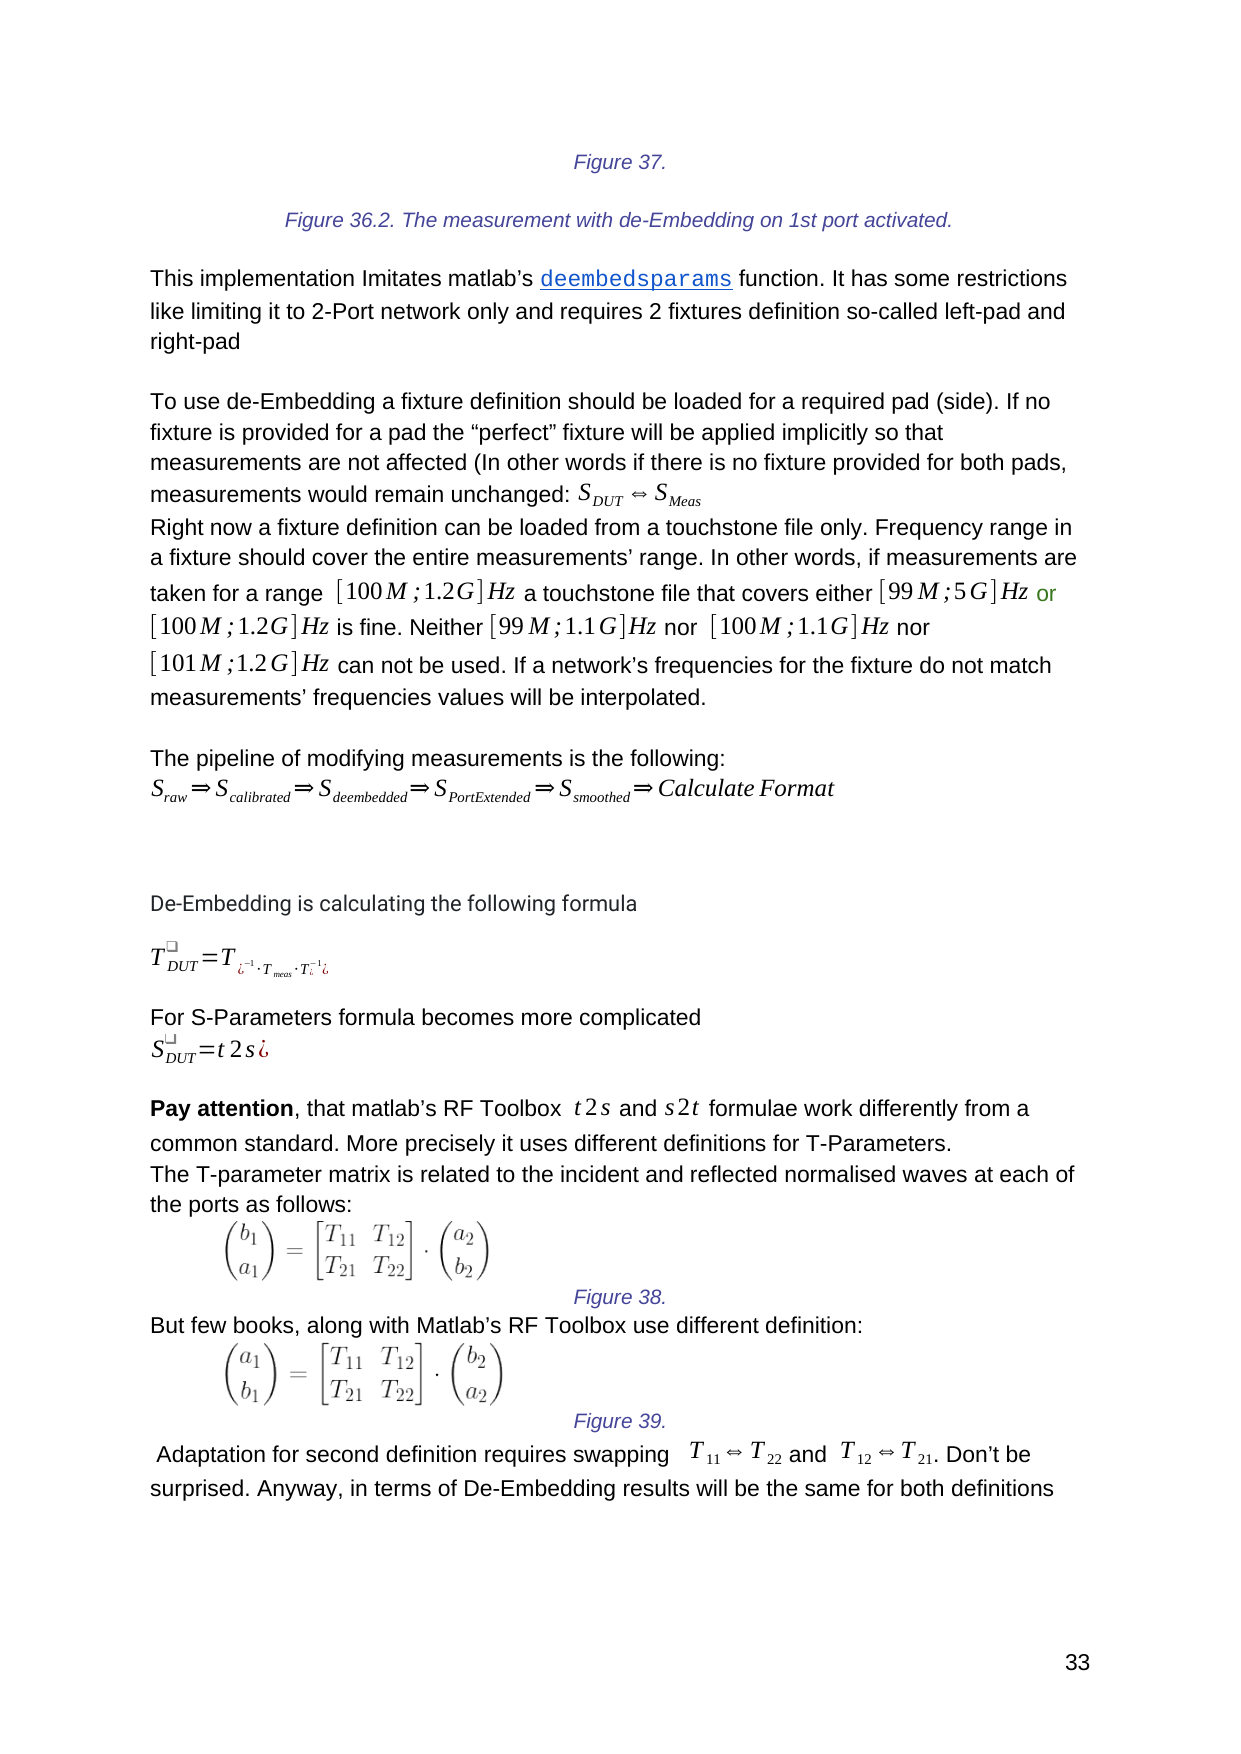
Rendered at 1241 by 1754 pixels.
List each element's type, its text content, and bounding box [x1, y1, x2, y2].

text Right now a fixture definition can be loaded from a touchstone file only. Frequency range in a fixture should cover the entire measurements’ range. In other words, if measurements are taken for a range a touchstone file that covers either or is fine. Neither nor nor can not be used. If a network’s frequencies for the fixture do not match measurements’ frequencies values will be interpolated. [150, 514, 1090, 710]
text This implementation Imitates matlab’s deembedsparams function. It has some restrictions like limiting it to 2-Port network only and requires 2 fixtures definition so-called left-pad and right-pad [150, 265, 1090, 354]
text But few books, along with Matlab’s RF Toolbox use different definition: [150, 1312, 1090, 1338]
text De-Embedding is calculating the following formula [150, 891, 1090, 916]
text For S-Parameters formula becomes more complicated [150, 1004, 1090, 1030]
text The pipeline of modifying measurements is the following: [150, 744, 1090, 771]
text Figure 37. [150, 150, 1090, 174]
picture [225, 1221, 489, 1281]
text Figure 36.2. The measurement with de-Embedding on 1st port activated. [150, 208, 1090, 232]
text To use de-Embedding a fixture definition should be loaded for a required pad (side). If no fixture is provided for a pad the “perfect” fixture will be applied implicitly so that measurements are not affected (In other words if there is no fixture provided for both pads, measurements would remain unchanged: [150, 388, 1090, 510]
text Figure 39. [150, 1409, 1090, 1433]
text Figure 38. [150, 1284, 1090, 1308]
text Pay attention, that matlab’s RF Toolbox and formulae work differently from a common standard. More precisely it uses different definitions for T-Parameters. [150, 1092, 1090, 1157]
text The T-parameter matrix is related to the incident and reflected normalised waves at each of the ports as follows: [150, 1161, 1090, 1217]
picture [225, 1342, 503, 1406]
text Adaptation for second definition requires swapping and . Don’t be surprised. Anyway, in terms of De-Embedding results will be the same for both definitions [150, 1436, 1090, 1501]
